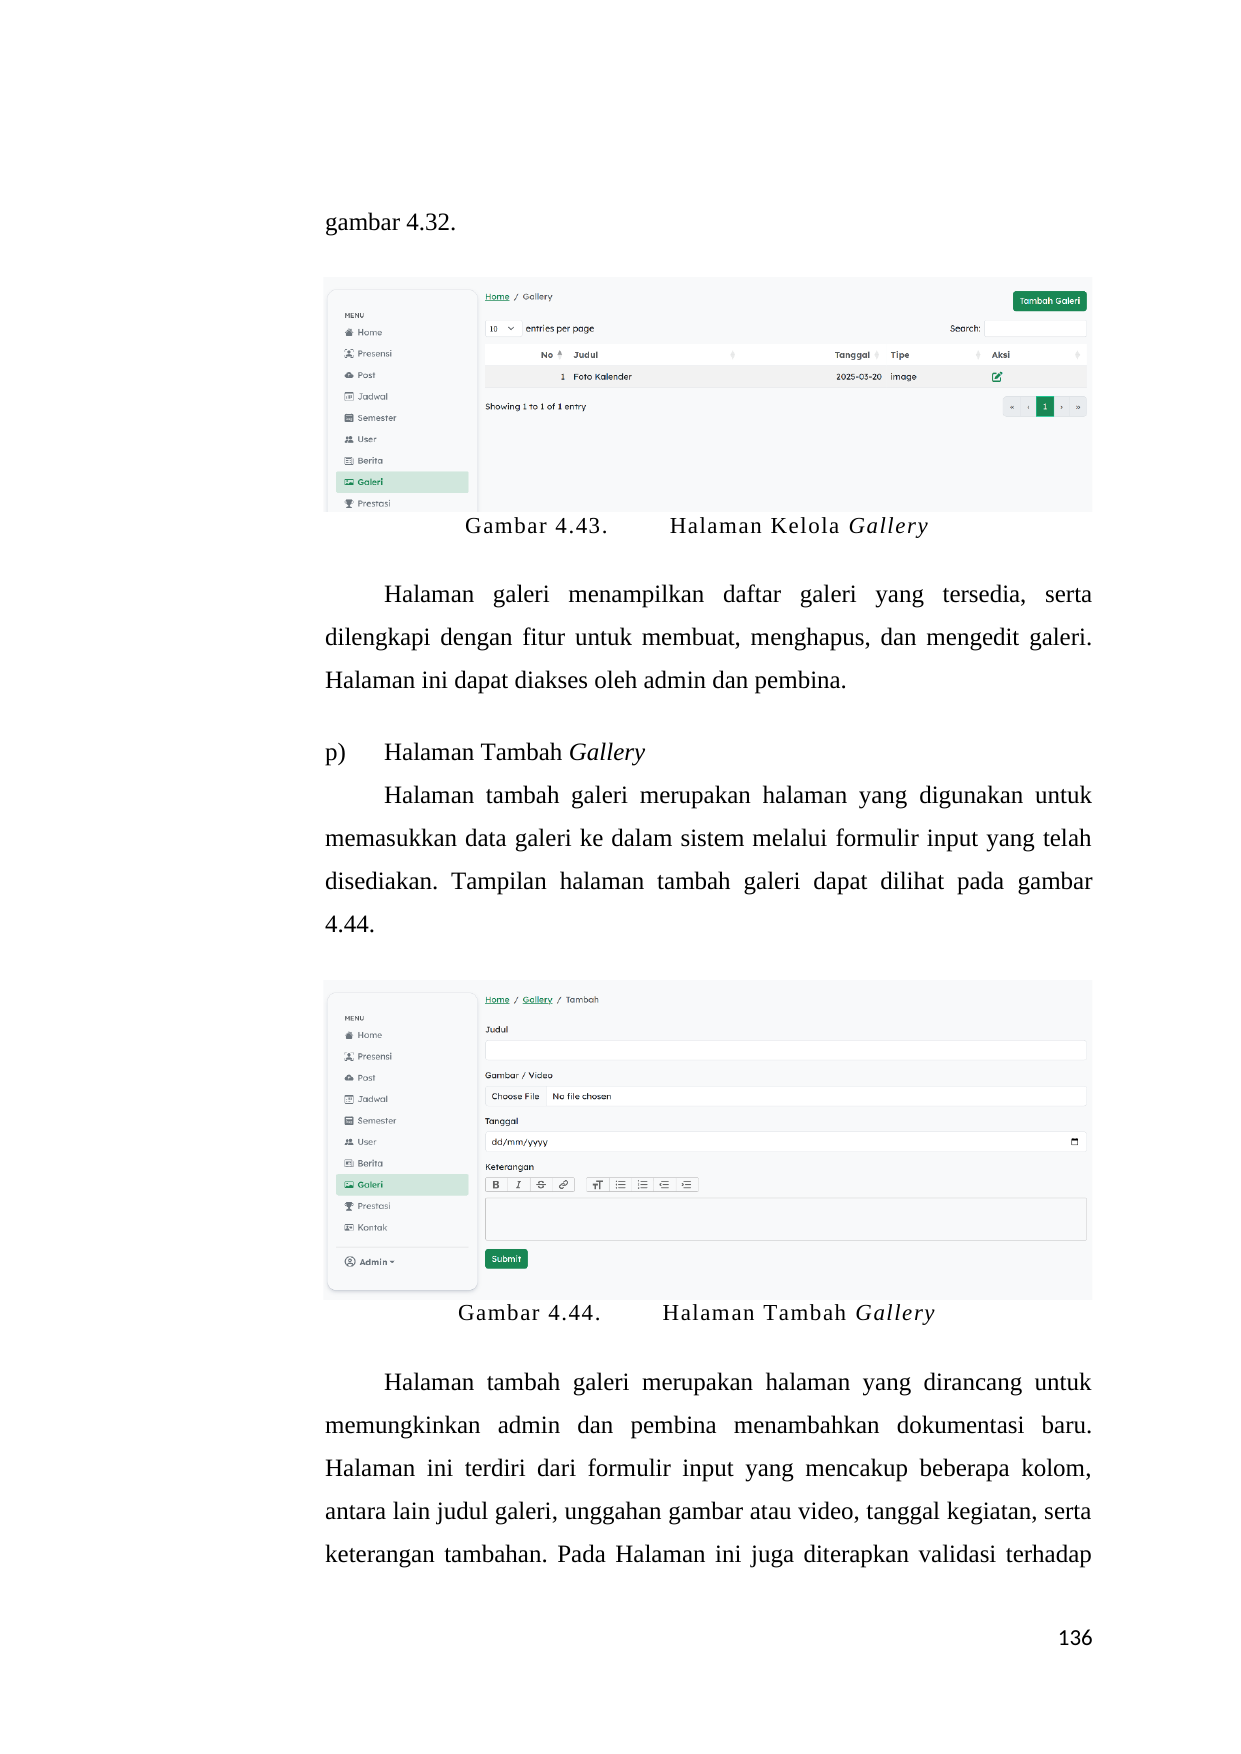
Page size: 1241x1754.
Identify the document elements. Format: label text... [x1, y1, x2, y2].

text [325, 207, 1092, 236]
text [325, 1367, 1092, 1568]
text Halaman galeri menampilkan daftar galeri yang tersedia, serta dilengkapi dengan fitur untuk membuat, menghapus, dan mengedit galeri. Halaman ini dapat diakses oleh admin dan pembina. [325, 579, 1092, 694]
text Halaman tambah galeri merupakan halaman yang digunakan untuk memasukkan data galeri ke dalam sistem melalui formulir input yang telah disediakan. Tampilan halaman tambah galeri dapat dilihat pada gambar 4.44. [325, 780, 1092, 938]
text Halaman Kelola Gallery [302, 512, 1092, 538]
list Halaman Tambah Gallery [325, 737, 1092, 765]
text Halaman Tambah Gallery [302, 1299, 1092, 1326]
picture [323, 980, 1093, 1300]
picture [323, 277, 1093, 512]
